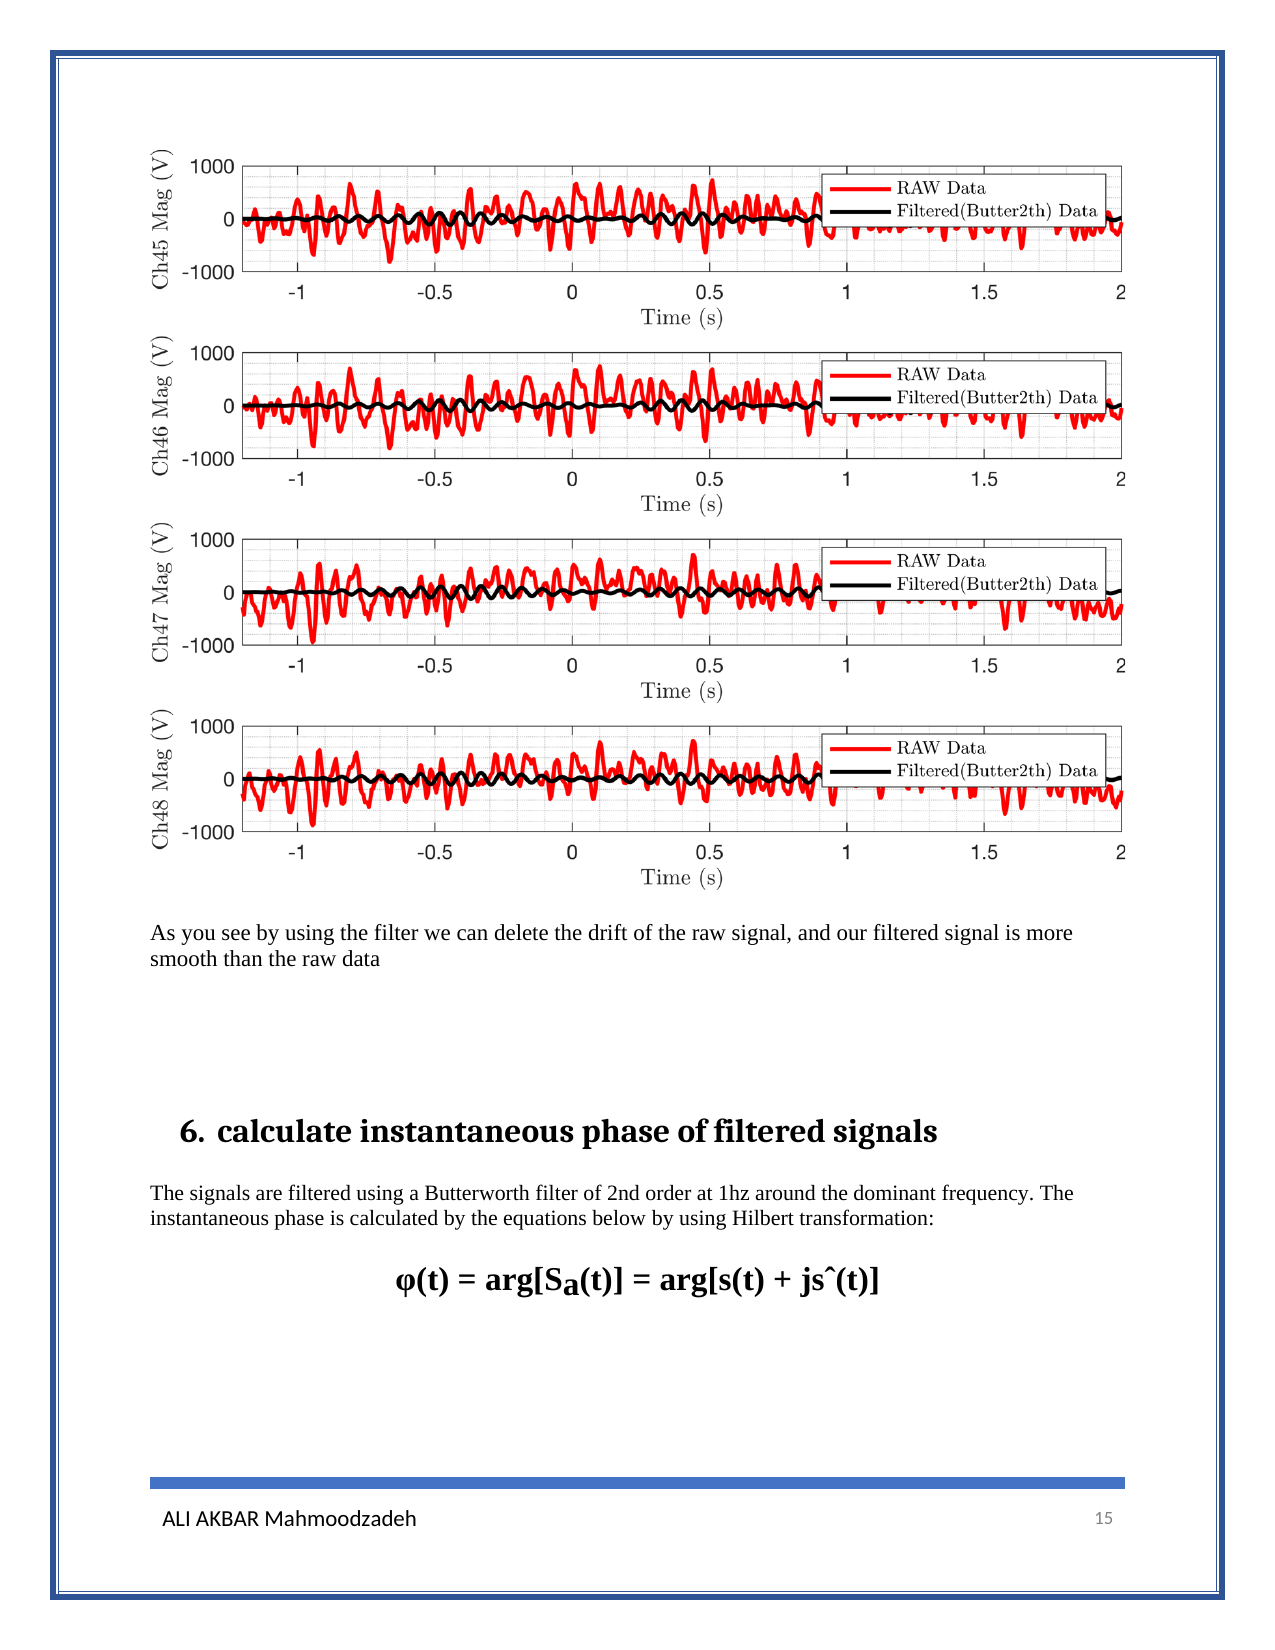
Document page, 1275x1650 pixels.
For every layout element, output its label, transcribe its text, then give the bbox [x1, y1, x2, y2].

text The signals are filtered using a Butterworth filter of 2nd order at 1hz around the dominant frequency. The instantaneous phase is calculated by the equations below by using Hilbert transformation: [150, 1179, 1125, 1230]
picture [150, 150, 1125, 890]
text φ(t) = arg[Sa(t)] = arg[s(t) + jsˆ(t)] [150, 1259, 1125, 1302]
list calculate instantaneous phase of filtered signals [179, 1112, 1125, 1150]
text As you see by using the filter we can delete the drift of the raw signal, and our filtered signal is more smooth than the raw data [150, 919, 1125, 972]
